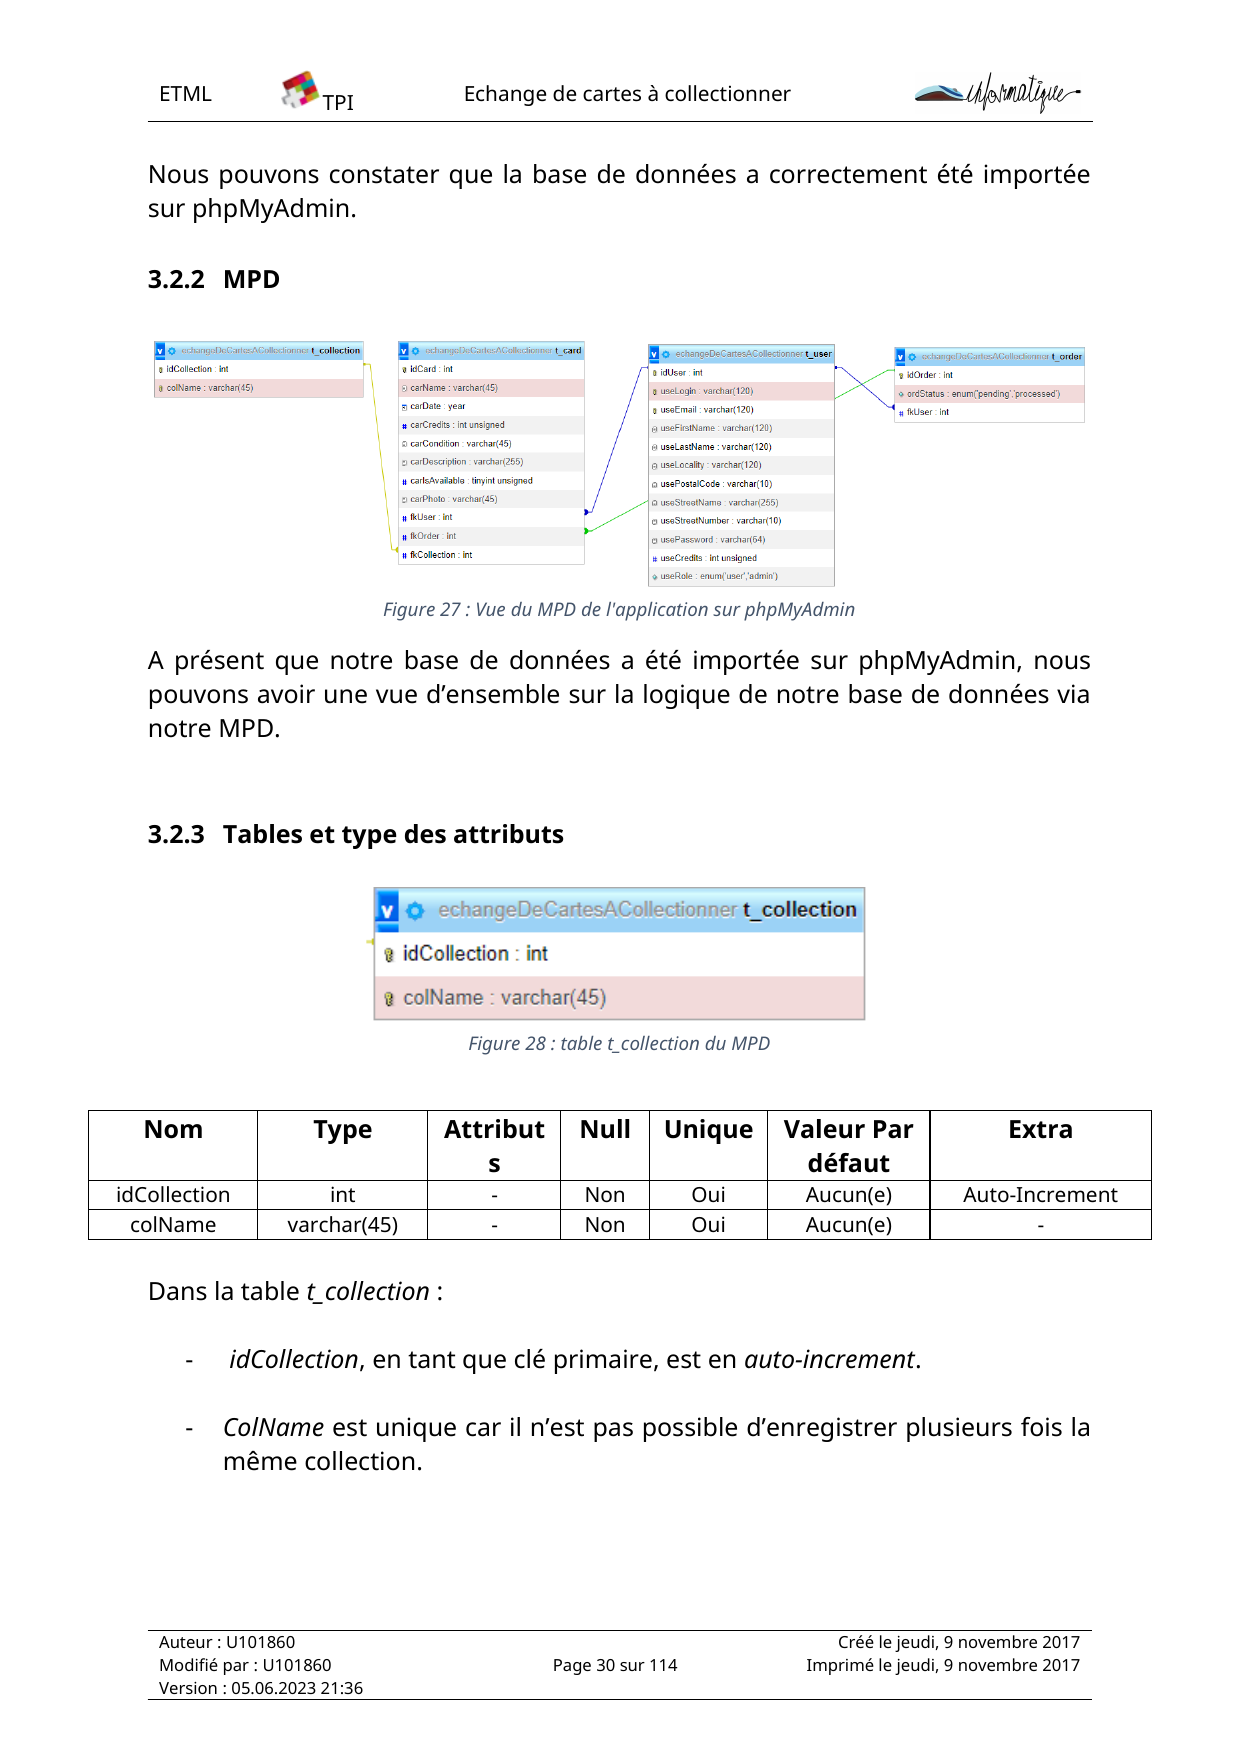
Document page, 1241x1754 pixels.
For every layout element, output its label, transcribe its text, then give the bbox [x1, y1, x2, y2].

table_cell Non [561, 1210, 649, 1238]
table_cell - [428, 1210, 560, 1238]
table_cell - [931, 1210, 1151, 1238]
subtitle MPD [148, 262, 1092, 296]
table_cell Non [561, 1181, 649, 1209]
table_header Null [561, 1111, 649, 1179]
table_header Type [258, 1111, 427, 1179]
picture [147, 333, 1093, 597]
table_cell colName [89, 1210, 257, 1238]
table_cell Auto-Increment [931, 1181, 1151, 1209]
table_header Attributs [428, 1111, 560, 1179]
picture [366, 887, 874, 1030]
table_cell Aucun(e) [768, 1210, 929, 1238]
table_header Extra [931, 1111, 1151, 1179]
table_header Nom [89, 1111, 257, 1179]
table_cell idCollection [89, 1181, 257, 1209]
text Dans la table t_collection : [148, 1274, 1092, 1308]
table_cell Oui [650, 1181, 767, 1209]
list ColName est unique car il n’est pas possible d’enregistrer plusieurs fois la même collection. [185, 1410, 1092, 1478]
table_cell int [258, 1181, 427, 1209]
text Nous pouvons constater que la base de données a correctement été importée sur phpMyAdmin. [148, 156, 1092, 224]
table_cell Oui [650, 1210, 767, 1238]
table_cell Aucun(e) [768, 1181, 929, 1209]
text Figure 28 : table t_collection du MPD [148, 1030, 1092, 1056]
table_cell - [428, 1181, 560, 1209]
table_header Unique [650, 1111, 767, 1179]
list idCollection, en tant que clé primaire, est en auto-increment. [185, 1342, 1092, 1376]
text Figure 27 : Vue du MPD de l'application sur phpMyAdmin [148, 597, 1092, 622]
text A présent que notre base de données a été importée sur phpMyAdmin, nous pouvons avoir une vue d’ensemble sur la logique de notre base de données via notre MPD. [148, 642, 1092, 745]
subtitle Tables et type des attributs [148, 816, 1092, 850]
table_cell varchar(45) [258, 1210, 427, 1238]
table_header Valeur Par défaut [768, 1111, 929, 1179]
picture [276, 69, 323, 111]
